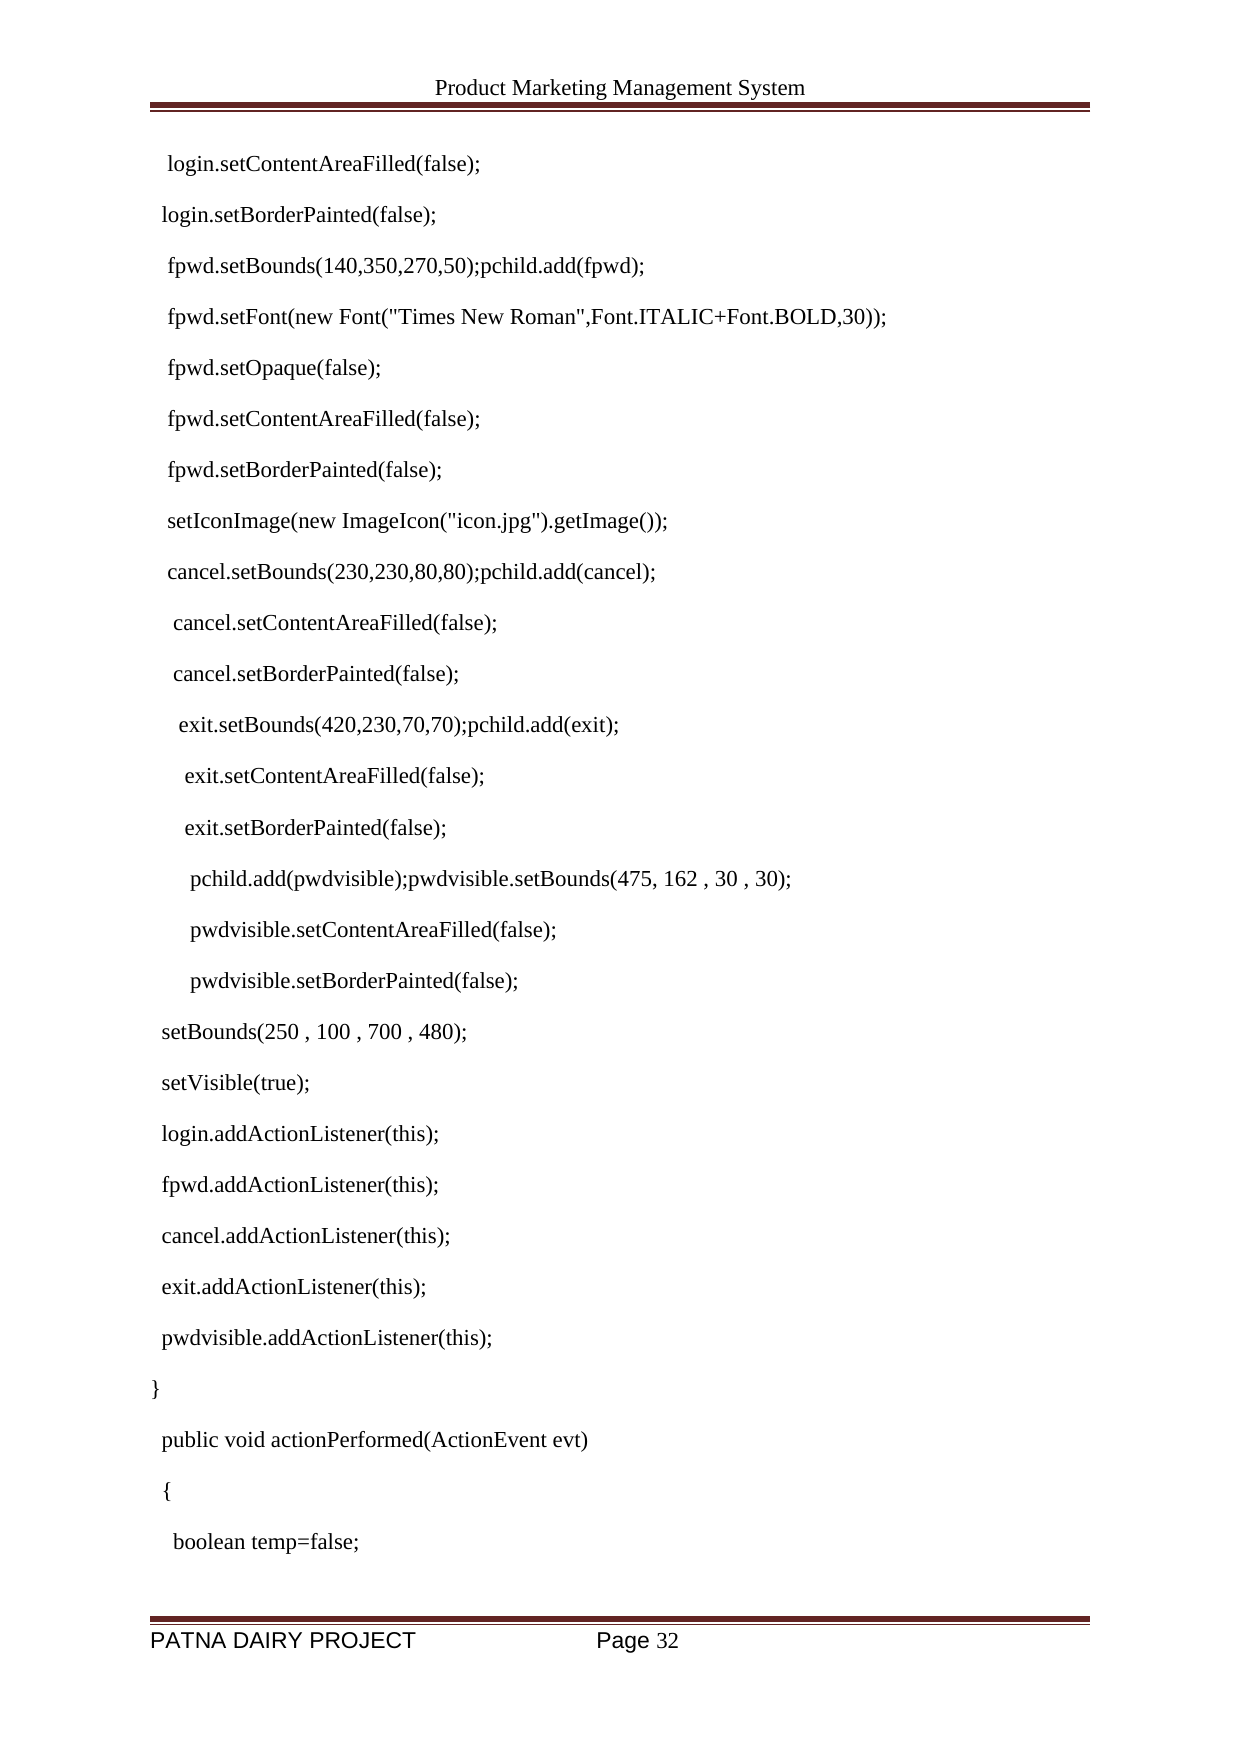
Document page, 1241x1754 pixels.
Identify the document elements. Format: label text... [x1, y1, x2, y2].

text setBounds(250 , 100 , 700 , 480); [150, 1018, 1090, 1044]
text cancel.addActionListener(this); [150, 1222, 1090, 1248]
text pwdvisible.setContentAreaFilled(false); [150, 916, 1090, 942]
text setIconImage(new ImageIcon("icon.jpg").getImage()); [150, 507, 1090, 534]
text login.setContentAreaFilled(false); [150, 150, 1090, 176]
text exit.addActionListener(this); [150, 1273, 1090, 1299]
text pwdvisible.addActionListener(this); [150, 1324, 1090, 1350]
text pwdvisible.setBorderPainted(false); [150, 967, 1090, 993]
text exit.setBorderPainted(false); [150, 813, 1090, 840]
text exit.setBounds(420,230,70,70);pchild.add(exit); [150, 711, 1090, 738]
text fpwd.setContentAreaFilled(false); [150, 405, 1090, 432]
text fpwd.setFont(new Font("Times New Roman",Font.ITALIC+Font.BOLD,30)); [150, 303, 1090, 329]
text pchild.add(pwdvisible);pwdvisible.setBounds(475, 162 , 30 , 30); [150, 864, 1090, 891]
text cancel.setBounds(230,230,80,80);pchild.add(cancel); [150, 558, 1090, 585]
text public void actionPerformed(ActionEvent evt) [150, 1426, 1090, 1452]
text cancel.setBorderPainted(false); [150, 660, 1090, 687]
text login.setBorderPainted(false); [150, 201, 1090, 227]
text login.addActionListener(this); [150, 1120, 1090, 1146]
text } [150, 1375, 1090, 1401]
text fpwd.setOpaque(false); [150, 354, 1090, 381]
text fpwd.addActionListener(this); [150, 1171, 1090, 1197]
text fpwd.setBounds(140,350,270,50);pchild.add(fpwd); [150, 252, 1090, 278]
text exit.setContentAreaFilled(false); [150, 762, 1090, 789]
text setVisible(true); [150, 1069, 1090, 1095]
text boolean temp=false; [150, 1528, 1090, 1554]
text { [150, 1477, 1090, 1503]
text fpwd.setBorderPainted(false); [150, 456, 1090, 483]
text cancel.setContentAreaFilled(false); [150, 609, 1090, 636]
